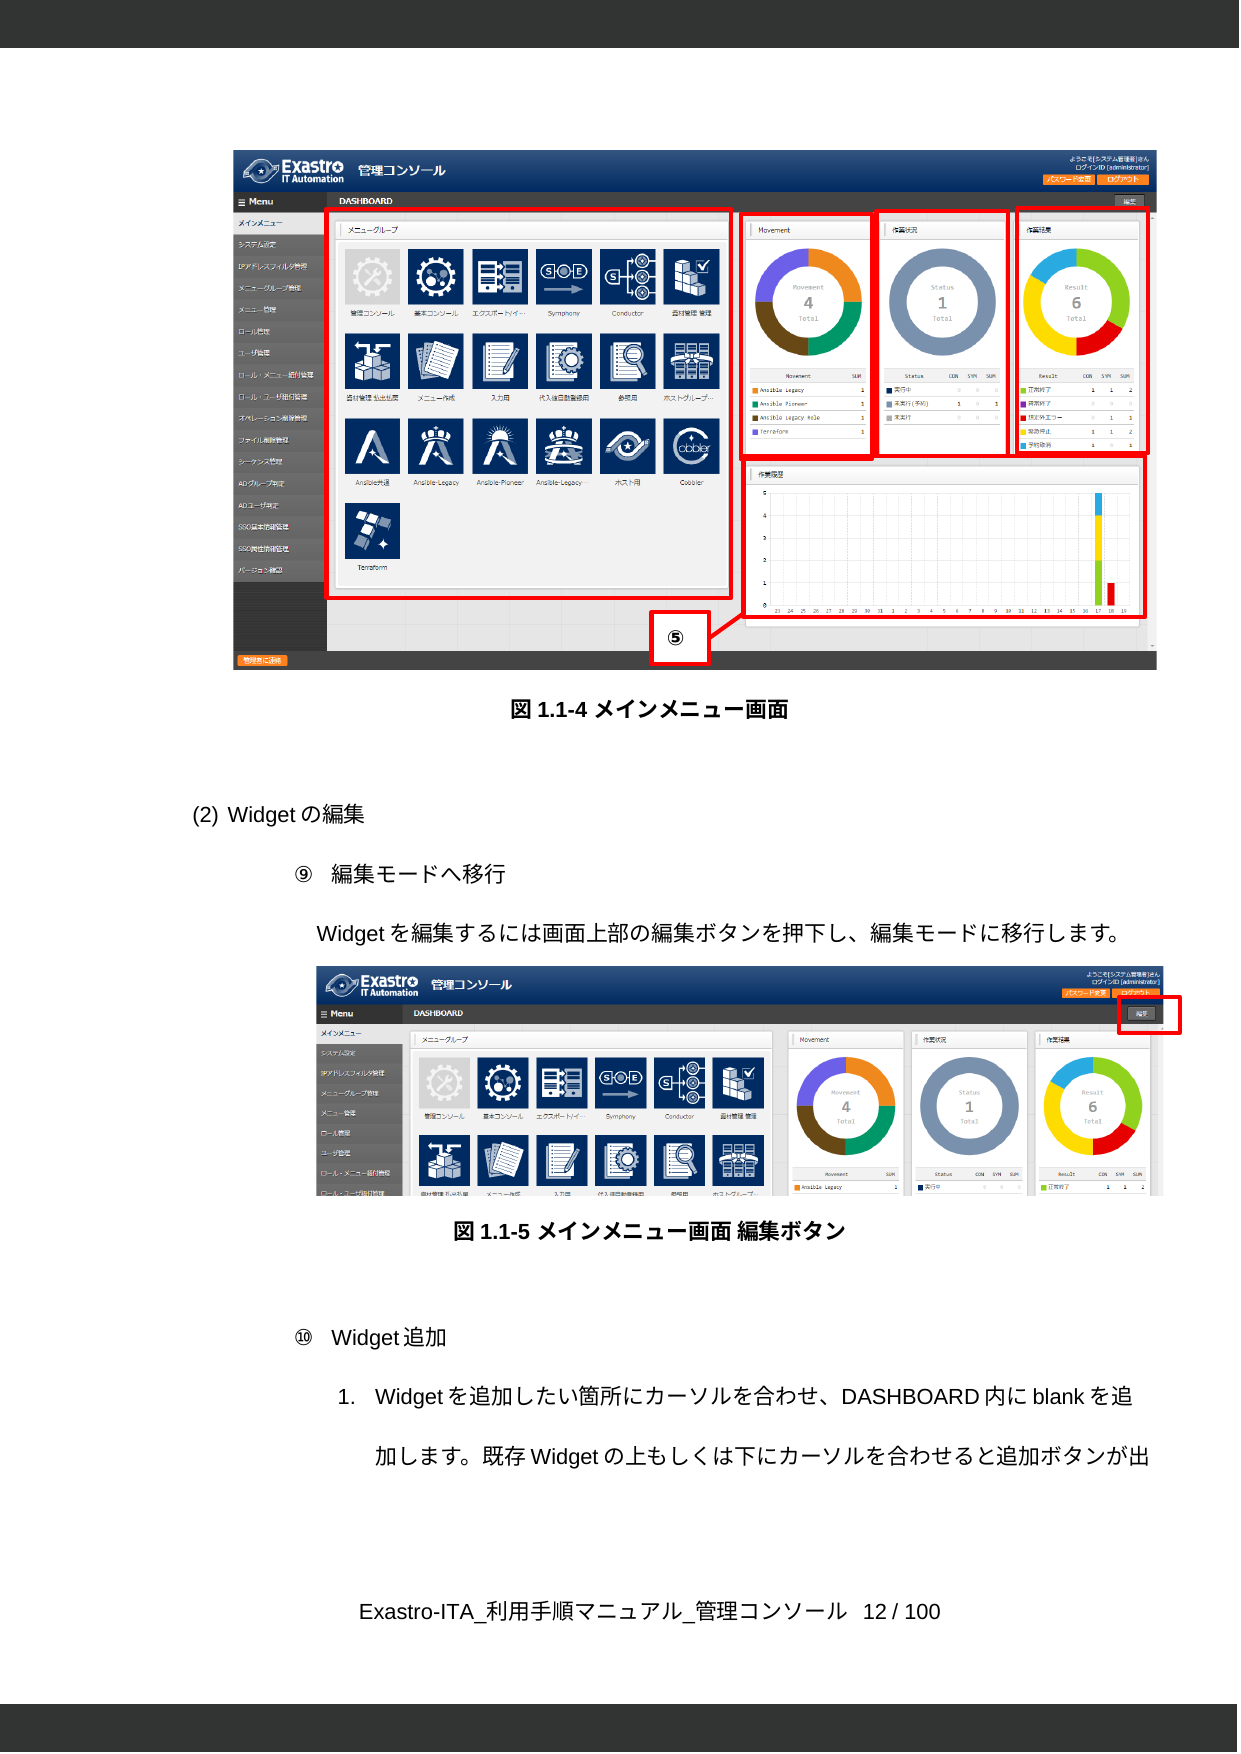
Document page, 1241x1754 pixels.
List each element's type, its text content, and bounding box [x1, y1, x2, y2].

picture [1121, 999, 1164, 1031]
subtitle Widgetの編集 [192, 783, 1152, 843]
picture [0, 0, 1239, 48]
picture [233, 150, 1157, 670]
list Widgetを編集するには画面上部の編集ボタンを押下し、編集モードに移行します。 [316, 902, 1152, 962]
list Widget追加 [294, 1306, 1152, 1365]
text 図 1.1-5 メインメニュー画面 編集ボタン [148, 1200, 1152, 1260]
list 編集モードへ移行 [294, 843, 1152, 902]
picture [0, 1704, 1237, 1752]
picture [316, 966, 1164, 1196]
text 図 1.1-4 メインメニュー画面 [148, 678, 1152, 738]
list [337, 1365, 1152, 1484]
